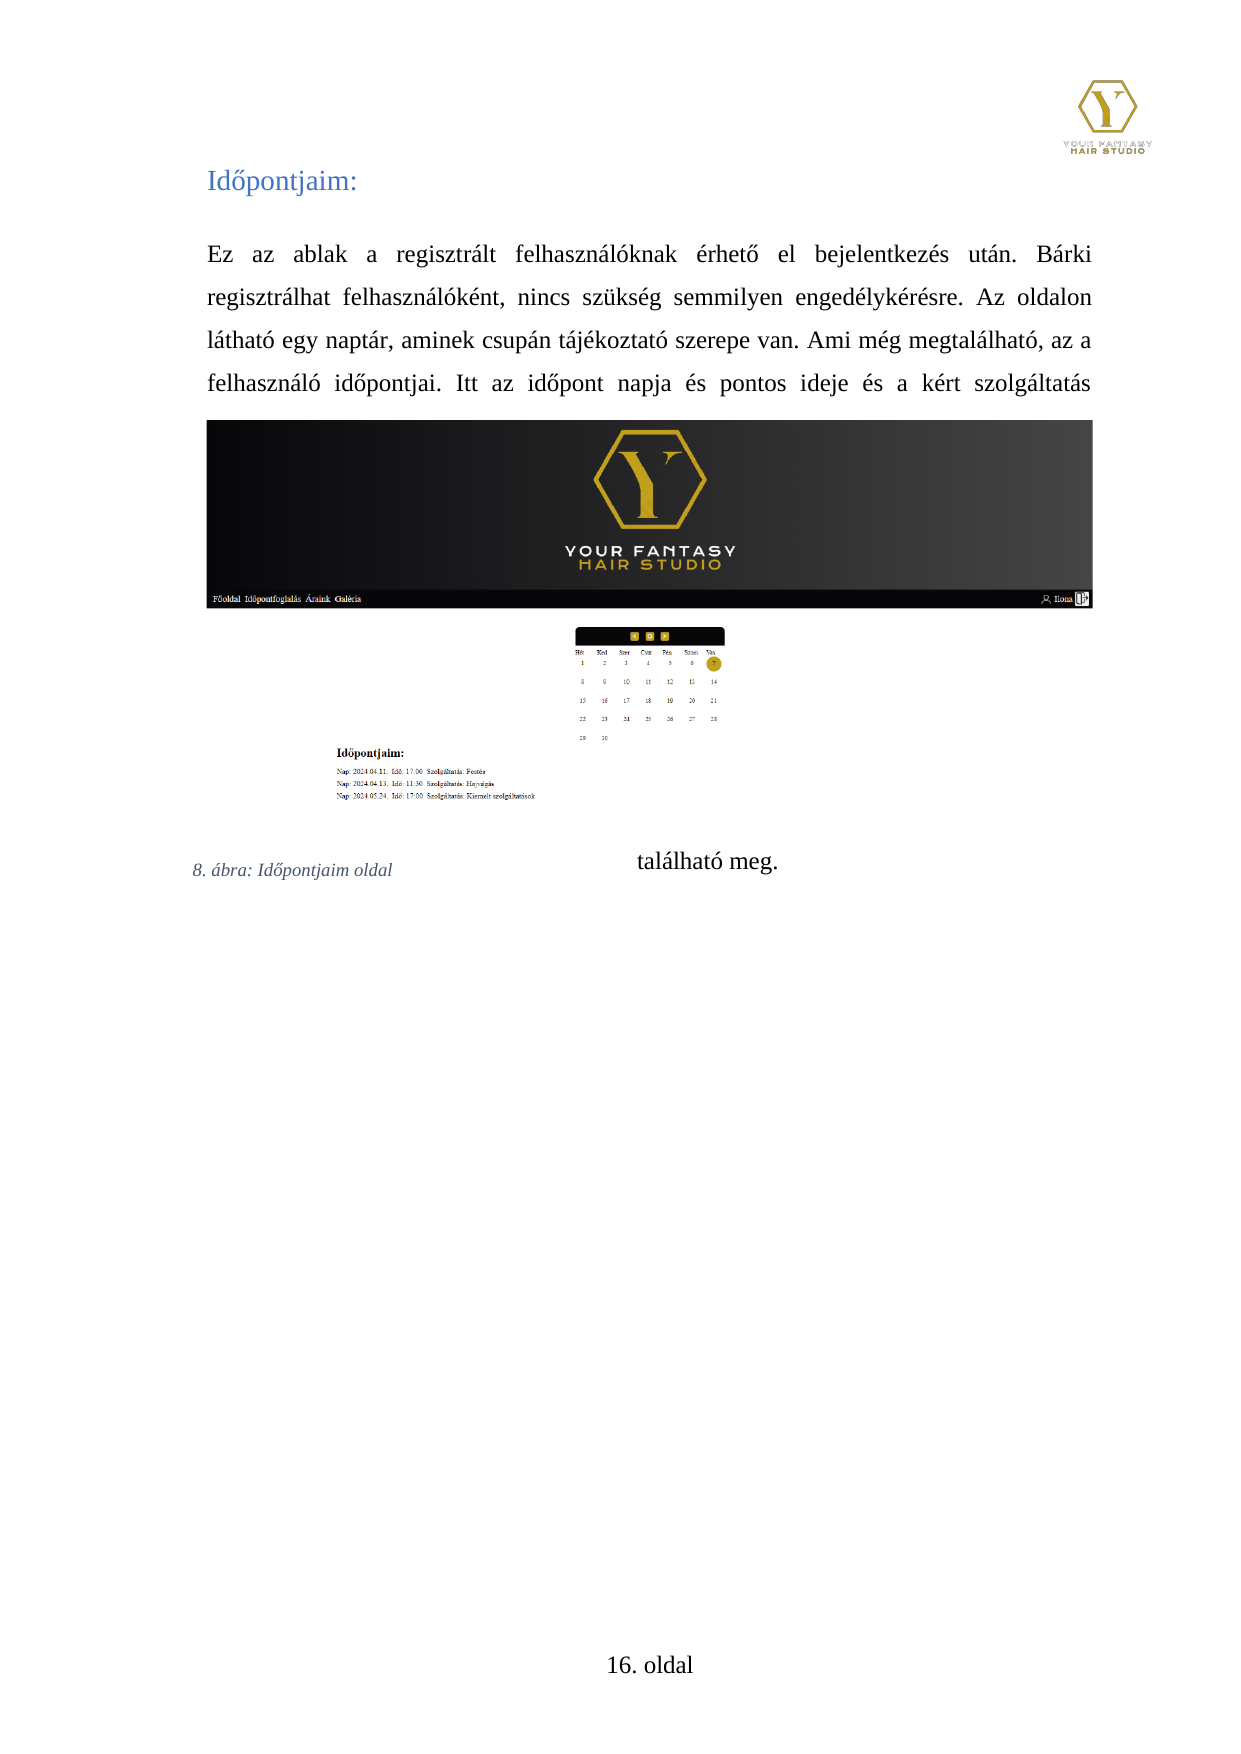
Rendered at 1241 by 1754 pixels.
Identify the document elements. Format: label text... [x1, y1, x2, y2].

text Ez az ablak a regisztrált felhasználóknak érhető el bejelentkezés után. Bárki regisztrálhat felhasználóként, nincs szükség semmilyen engedélykérésre. Az oldalon látható egy naptár, aminek csupán tájékoztató szerepe van. Ami még megtalálható, az a felhasználó időpontjai. Itt az időpont napja és pontos ideje és a kért szolgáltatás található meg. [207, 239, 1092, 420]
text Ez az ablak a regisztrált felhasználóknak érhető el bejelentkezés után. Bárki regisztrálhat felhasználóként, nincs szükség semmilyen engedélykérésre. Az oldalon látható egy naptár, aminek csupán tájékoztató szerepe van. Ami még megtalálható, az a felhasználó időpontjai. Itt az időpont napja és pontos ideje és a kért szolgáltatás található meg. [207, 846, 1092, 875]
picture [206, 420, 1093, 846]
text Időpontjaim: [207, 163, 1092, 197]
picture [1063, 75, 1152, 164]
